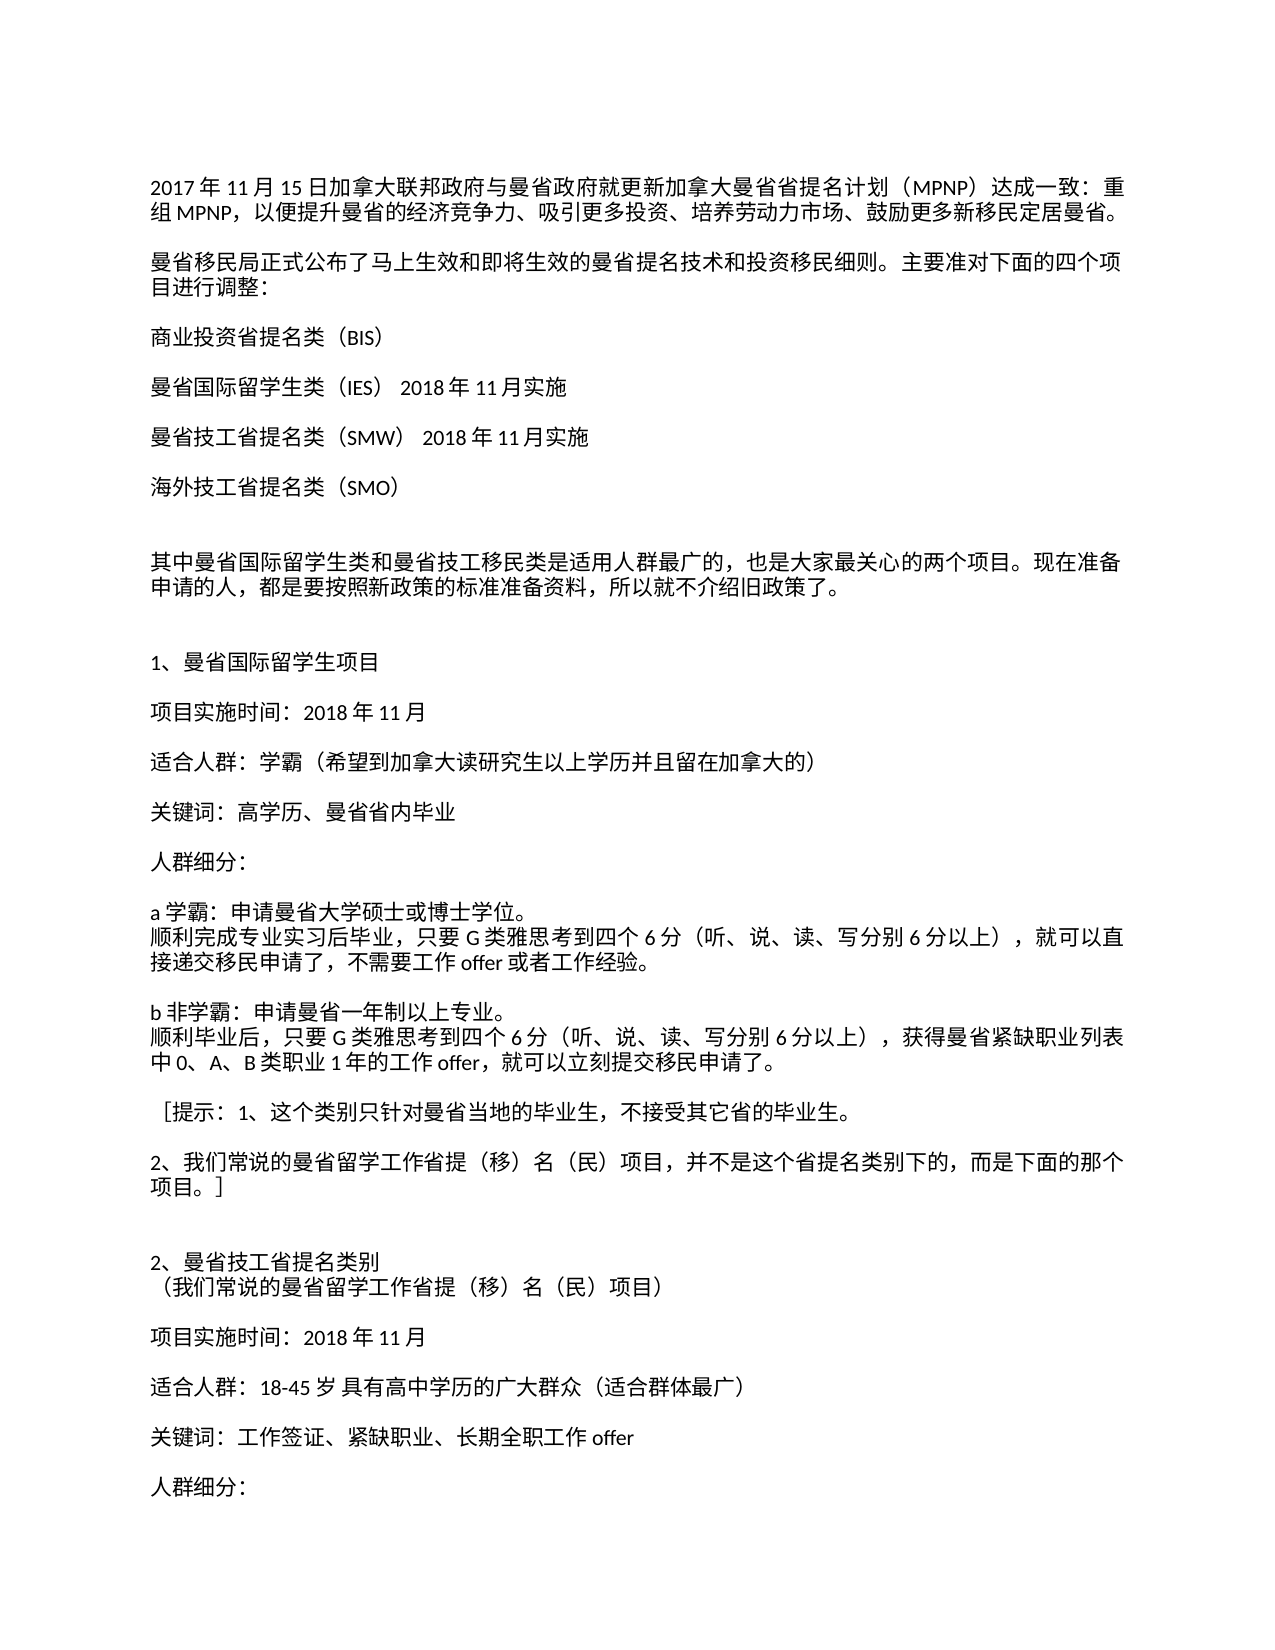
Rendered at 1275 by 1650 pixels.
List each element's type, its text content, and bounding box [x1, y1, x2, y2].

text 2、曼省技工省提名类别 [150, 1250, 1125, 1275]
text 关键词：工作签证、紧缺职业、长期全职工作offer [150, 1425, 1125, 1450]
text 适合人群：18-45岁 具有高中学历的广大群众（适合群体最广） [150, 1375, 1125, 1400]
text 1、曼省国际留学生项目 [150, 650, 1125, 675]
text b非学霸：申请曼省一年制以上专业。 [150, 1000, 1125, 1025]
text 适合人群：学霸（希望到加拿大读研究生以上学历并且留在加拿大的） [150, 750, 1125, 775]
text 其中曼省国际留学生类和曼省技工移民类是适用人群最广的，也是大家最关心的两个项目。现在准备申请的人，都是要按照新政策的标准准备资料，所以就不介绍旧政策了。 [150, 550, 1125, 600]
text 项目实施时间：2018年11月 [150, 1325, 1125, 1350]
text 人群细分： [150, 1475, 1125, 1500]
text 2、我们常说的曼省留学工作省提（移）名（民）项目，并不是这个省提名类别下的，而是下面的那个项目。］ [150, 1150, 1125, 1200]
text 关键词：高学历、曼省省内毕业 [150, 800, 1125, 825]
text a学霸：申请曼省大学硕士或博士学位。 [150, 900, 1125, 925]
text ［提示：1、这个类别只针对曼省当地的毕业生，不接受其它省的毕业生。 [150, 1100, 1125, 1125]
text （我们常说的曼省留学工作省提（移）名（民）项目） [150, 1275, 1125, 1300]
text 人群细分： [150, 850, 1125, 875]
text 曼省移民局正式公布了马上生效和即将生效的曼省提名技术和投资移民细则。主要准对下面的四个项目进行调整： [150, 250, 1125, 300]
text 2017年11月15日加拿大联邦政府与曼省政府就更新加拿大曼省省提名计划（MPNP）达成一致：重组MPNP，以便提升曼省的经济竞争力、吸引更多投资、培养劳动力市场、鼓励更多新移民定居曼省。 [150, 175, 1125, 225]
text 商业投资省提名类（BIS） [150, 325, 1125, 350]
text 项目实施时间：2018年11月 [150, 700, 1125, 725]
text 顺利完成专业实习后毕业，只要G类雅思考到四个6分（听、说、读、写分别6分以上），就可以直接递交移民申请了，不需要工作offer或者工作经验。 [150, 925, 1125, 975]
text 海外技工省提名类（SMO） [150, 475, 1125, 500]
text 曼省技工省提名类（SMW） 2018年11月实施 [150, 425, 1125, 450]
text 曼省国际留学生类（IES） 2018年11月实施 [150, 375, 1125, 400]
text 顺利毕业后，只要G类雅思考到四个6分（听、说、读、写分别6分以上），获得曼省紧缺职业列表中0、A、B类职业1年的工作offer，就可以立刻提交移民申请了。 [150, 1025, 1125, 1075]
